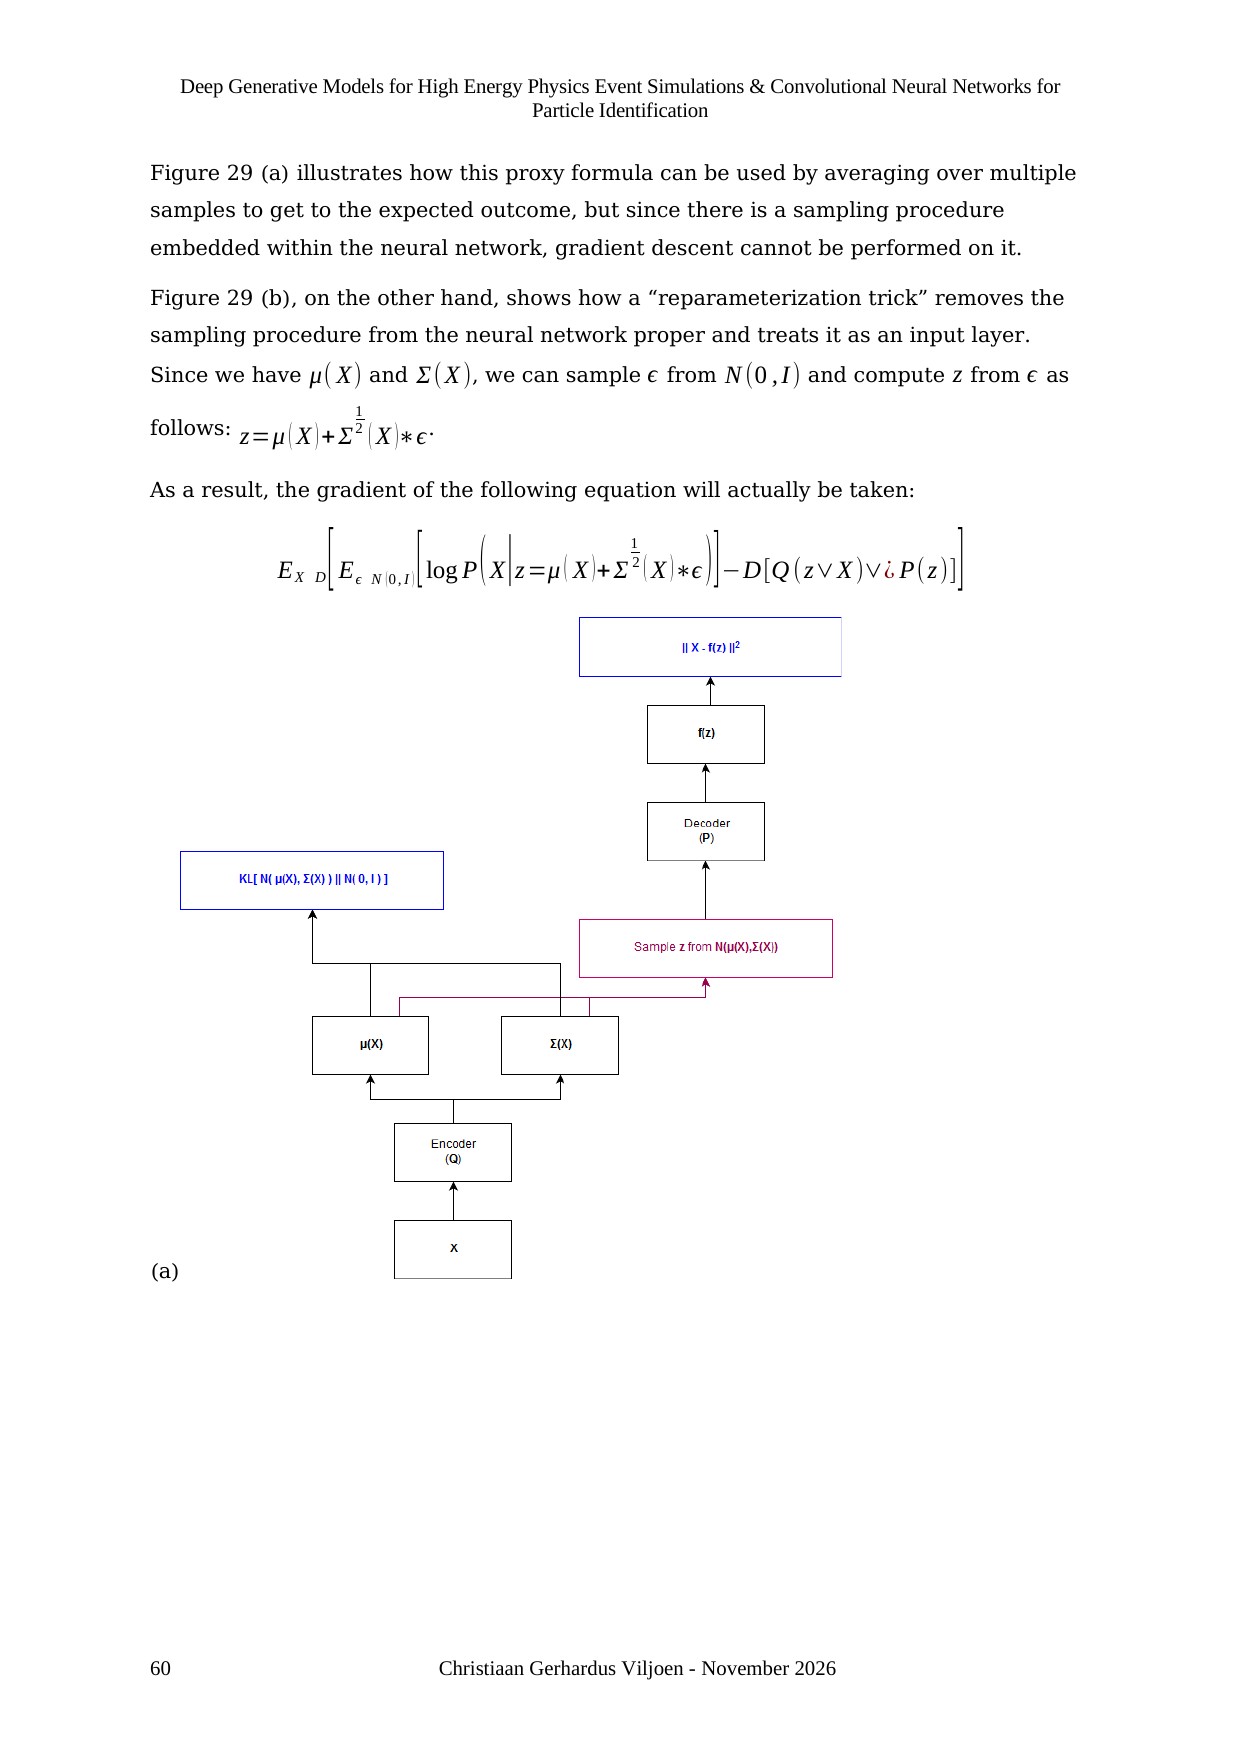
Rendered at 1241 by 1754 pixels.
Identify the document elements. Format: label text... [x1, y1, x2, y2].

text As a result, the gradient of the following equation will actually be taken: [150, 477, 1090, 502]
text Figure 29 (b), on the other hand, shows how a “reparameterization trick” removes the sampling procedure from the neural network proper and treats it as an input layer. Since we have and , we can sample from and compute from as follows: . [150, 284, 1090, 452]
text Figure 29 (a) illustrates how this proxy formula can be used by averaging over multiple samples to get to the expected outcome, but since there is a sampling procedure embedded within the neural network, gradient descent cannot be performed on it. [150, 159, 1090, 259]
picture [180, 617, 842, 1279]
